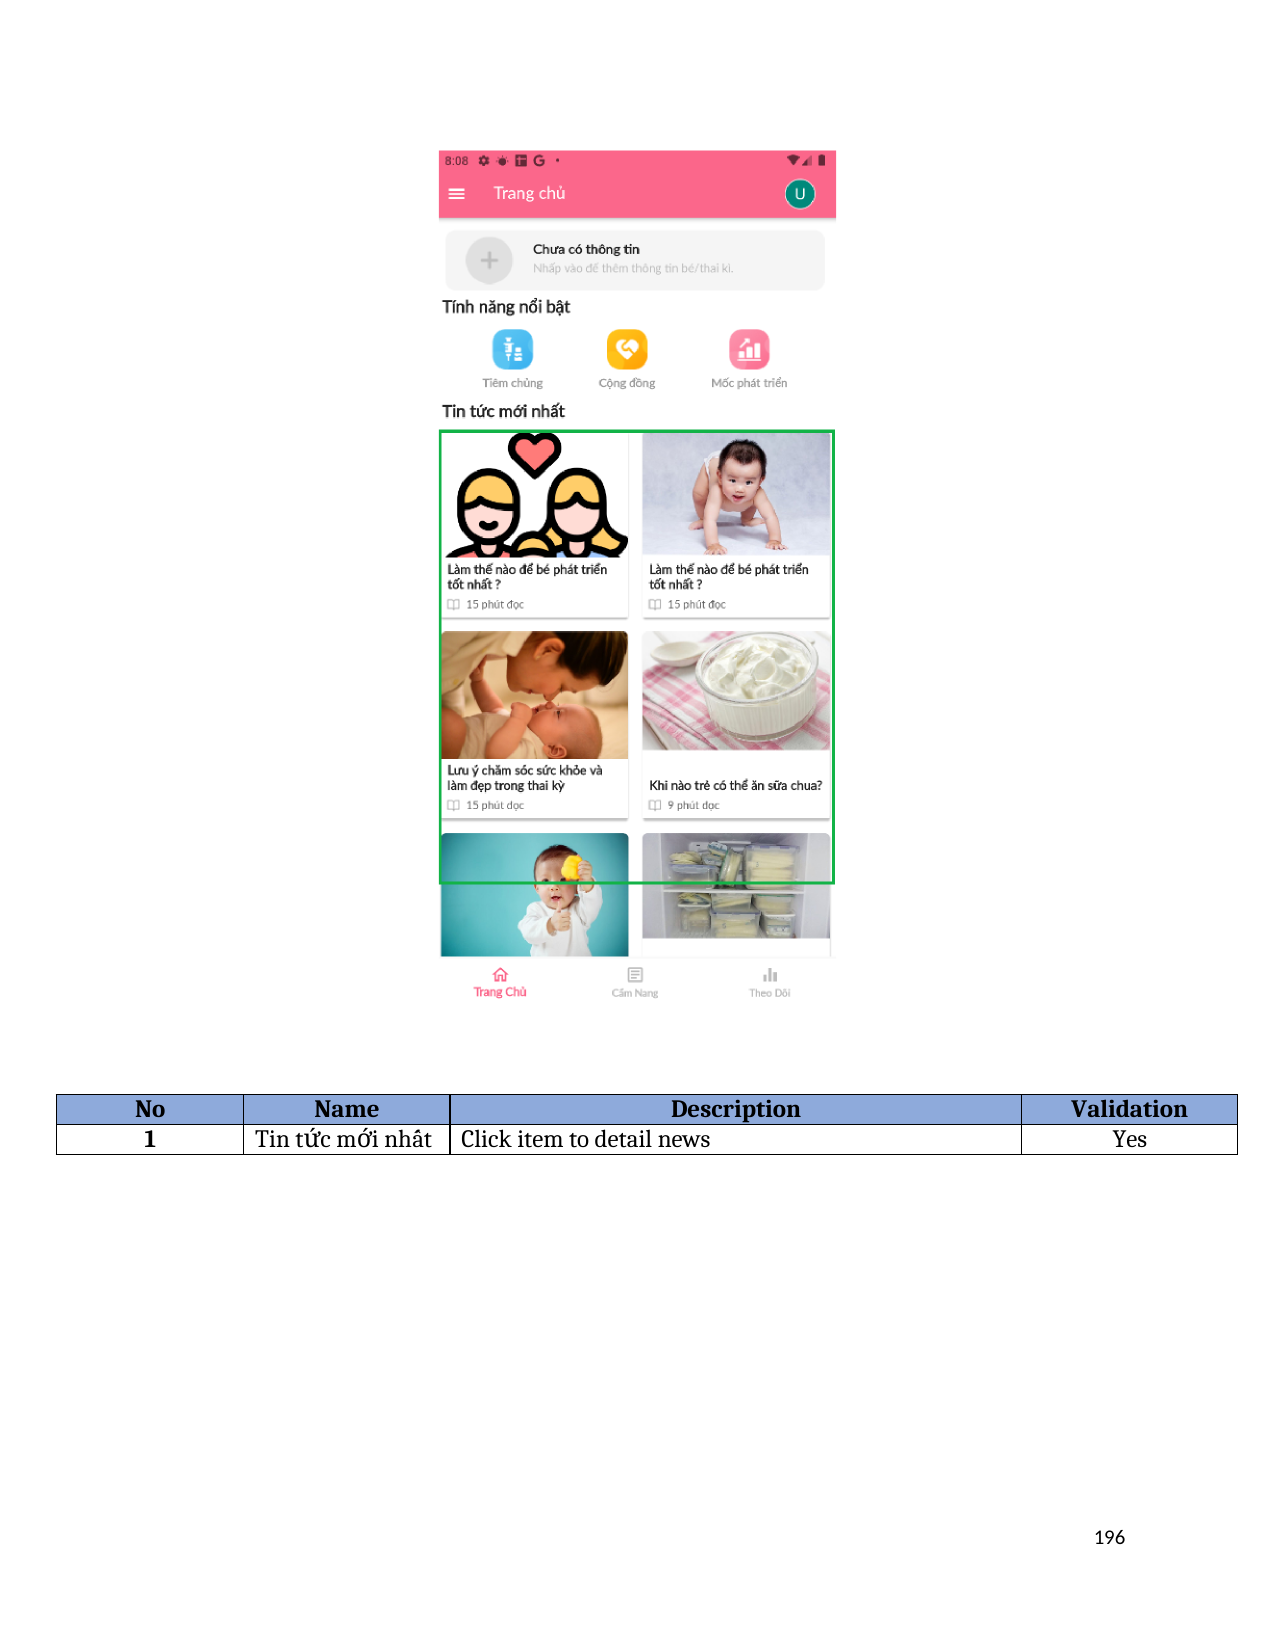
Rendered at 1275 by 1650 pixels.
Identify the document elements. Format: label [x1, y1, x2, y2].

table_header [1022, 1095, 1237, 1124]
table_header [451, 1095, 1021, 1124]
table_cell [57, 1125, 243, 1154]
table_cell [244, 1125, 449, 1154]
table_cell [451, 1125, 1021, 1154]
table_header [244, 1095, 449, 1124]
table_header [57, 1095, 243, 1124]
picture [438, 150, 837, 1007]
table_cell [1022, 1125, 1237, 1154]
